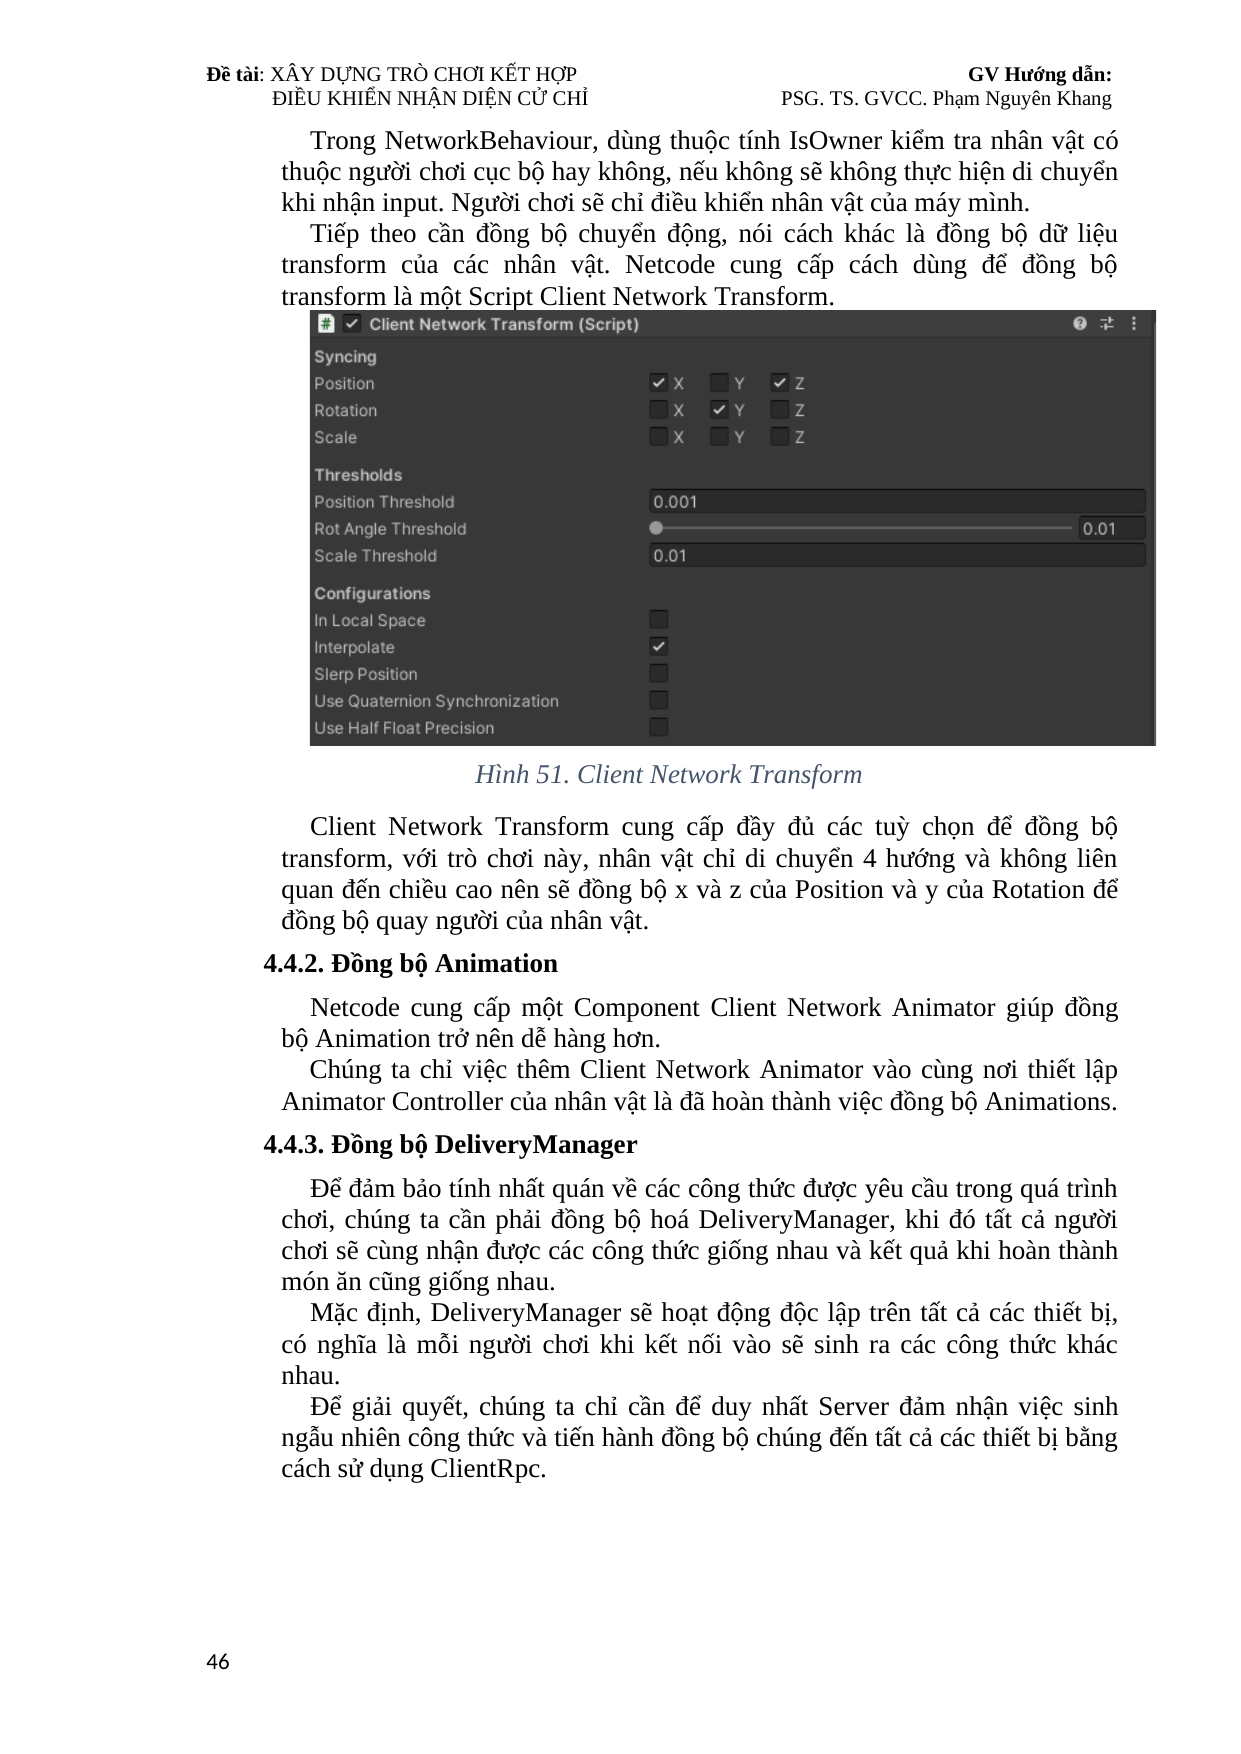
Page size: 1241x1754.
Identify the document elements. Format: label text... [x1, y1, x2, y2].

picture [309, 310, 1157, 746]
subtitle 4.4.2. Đồng bộ Animation [263, 948, 1119, 979]
text Netcode cung cấp một Component Client Network Animator giúp đồng bộ Animation trở nên dễ hàng hơn. [281, 991, 1119, 1053]
text Hình 51. Client Network Transform [206, 758, 1134, 790]
subtitle 4.4.3. Đồng bộ DeliveryManager [263, 1128, 1119, 1159]
text Mặc định, DeliveryManager sẽ hoạt động độc lập trên tất cả các thiết bị, có nghĩa là mỗi người chơi khi kết nối vào sẽ sinh ra các công thức khác nhau. [281, 1297, 1119, 1390]
text Chúng ta chỉ việc thêm Client Network Animator vào cùng nơi thiết lập Animator Controller của nhân vật là đã hoàn thành việc đồng bộ Animations. [281, 1053, 1119, 1116]
text Client Network Transform cung cấp đầy đủ các tuỳ chọn để đồng bộ transform, với trò chơi này, nhân vật chỉ di chuyển 4 hướng và không liên quan đến chiều cao nên sẽ đồng bộ x và z của Position và y của Rotation để đồng bộ quay người của nhân vật. [281, 811, 1119, 935]
text Để đảm bảo tính nhất quán về các công thức được yêu cầu trong quá trình chơi, chúng ta cần phải đồng bộ hoá DeliveryManager, khi đó tất cả người chơi sẽ cùng nhận được các công thức giống nhau và kết quả khi hoàn thành món ăn cũng giống nhau. [281, 1172, 1119, 1297]
text Trong NetworkBehaviour, dùng thuộc tính IsOwner kiểm tra nhân vật có thuộc người chơi cục bộ hay không, nếu không sẽ không thực hiện di chuyển khi nhận input. Người chơi sẽ chỉ điều khiển nhân vật của máy mình. [281, 124, 1119, 217]
text Tiếp theo cần đồng bộ chuyển động, nói cách khác là đồng bộ dữ liệu transform của các nhân vật. Netcode cung cấp cách dùng để đồng bộ transform là một Script Client Network Transform. [281, 217, 1119, 311]
text Để giải quyết, chúng ta chỉ cần để duy nhất Server đảm nhận việc sinh ngẫu nhiên công thức và tiến hành đồng bộ chúng đến tất cả các thiết bị bằng cách sử dụng ClientRpc. [281, 1390, 1119, 1483]
